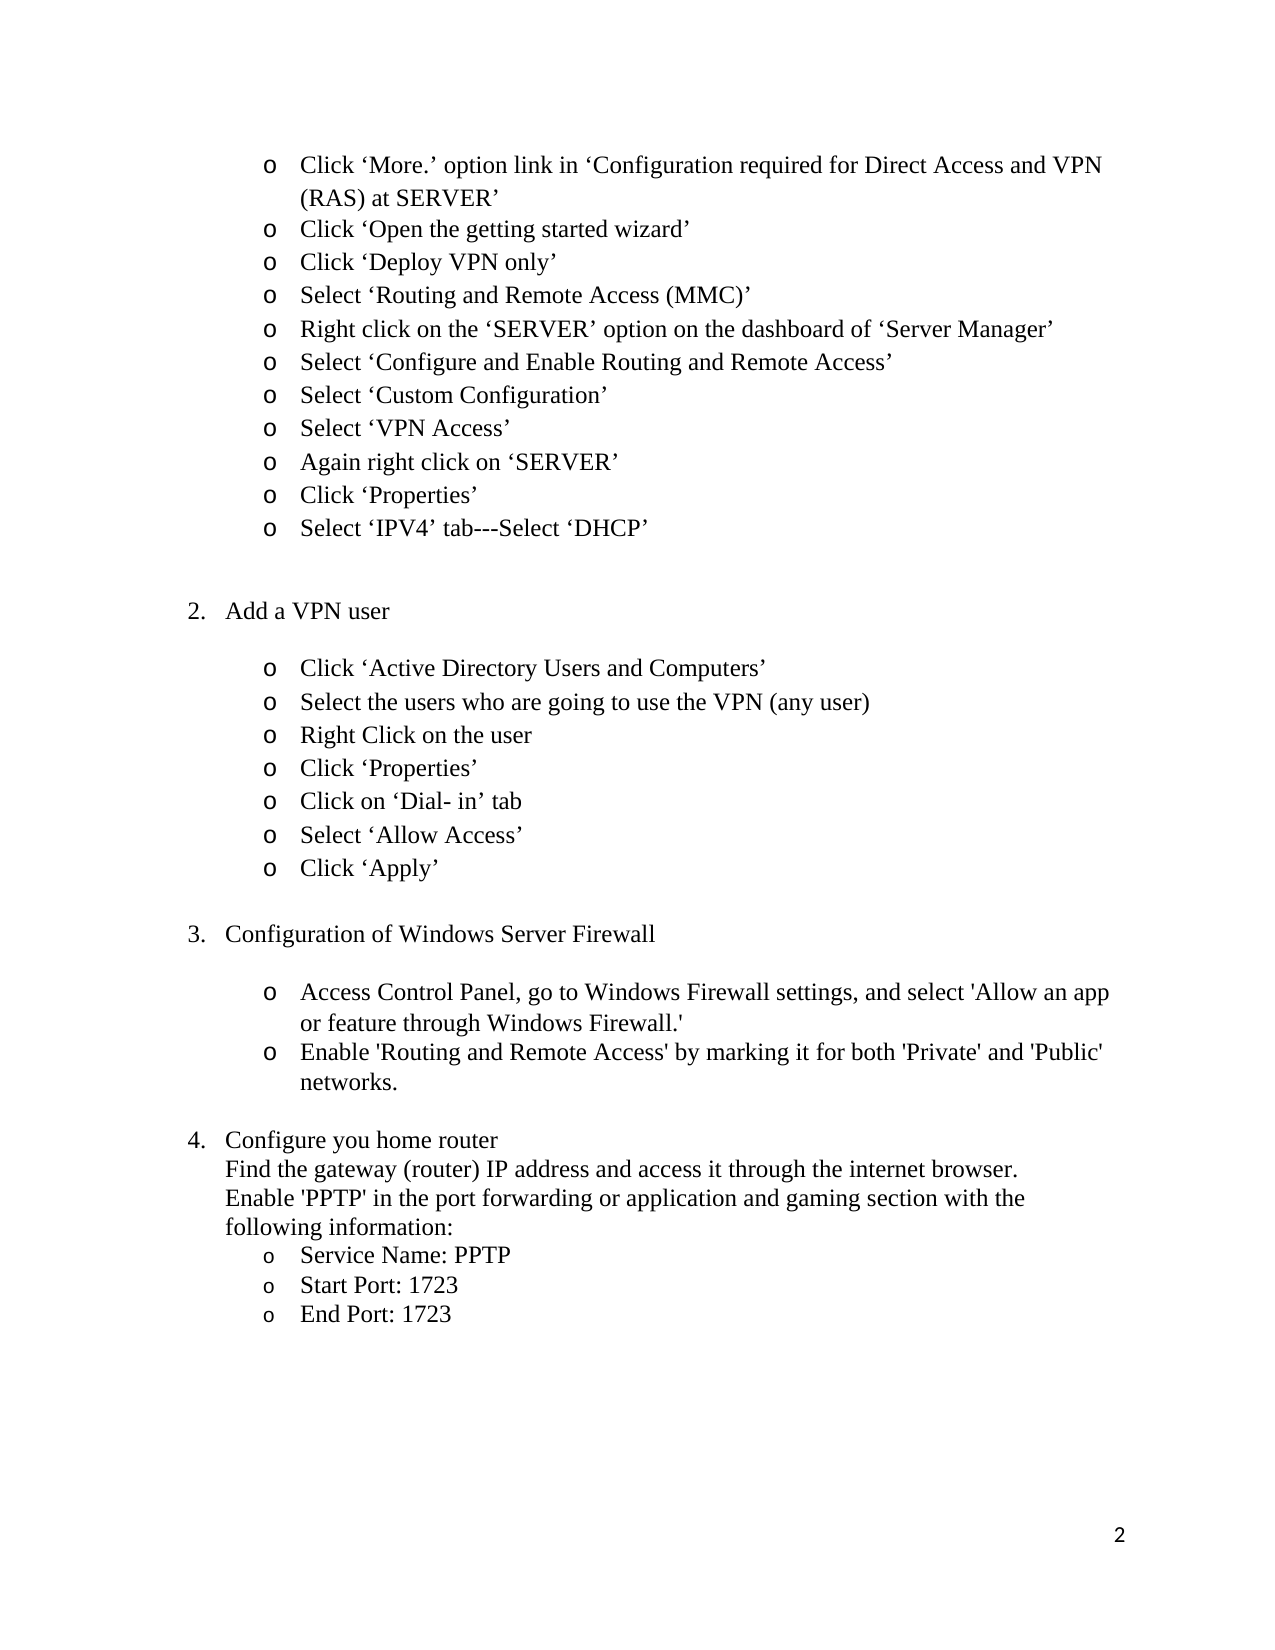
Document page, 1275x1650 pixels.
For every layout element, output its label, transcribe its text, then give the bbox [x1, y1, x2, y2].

list Right click on the ‘SERVER’ option on the dashboard of ‘Server Manager’ [262, 314, 1125, 345]
list Access Control Panel, go to Windows Firewall settings, and select 'Allow an app or feature through Windows Firewall.' [262, 977, 1125, 1037]
list End Port: 1723 [262, 1299, 1125, 1329]
list Click on ‘Dial- in’ tab [262, 786, 1125, 817]
list Select ‘Allow Access’ [262, 820, 1125, 851]
list Right Click on the user [262, 720, 1125, 751]
list Click ‘More.’ option link in ‘Configuration required for Direct Access and VPN (RAS) at SERVER’ [262, 150, 1125, 212]
list Select ‘Routing and Remote Access (MMC)’ [262, 281, 1125, 311]
list Click ‘Open the getting started wizard’ [262, 214, 1125, 245]
list Select the users who are going to use the VPN (any user) [262, 687, 1125, 718]
list Select ‘Configure and Enable Routing and Remote Access’ [262, 347, 1125, 378]
list Click ‘Active Directory Users and Computers’ [262, 653, 1125, 684]
list Select ‘Custom Configuration’ [262, 380, 1125, 411]
list Click ‘Properties’ [262, 480, 1125, 511]
text Find the gateway (router) IP address and access it through the internet browser. [225, 1154, 1125, 1183]
text Enable 'PPTP' in the port forwarding or application and gaming section with the following information: [225, 1183, 1125, 1240]
list Again right click on ‘SERVER’ [262, 447, 1125, 478]
list Click ‘Apply’ [262, 853, 1125, 884]
list Select ‘IPV4’ tab---Select ‘DHCP’ [262, 513, 1125, 544]
list Add a VPN user [187, 596, 1125, 625]
list Service Name: PPTP [262, 1240, 1125, 1270]
list Click ‘Deploy VPN only’ [262, 247, 1125, 278]
list Start Port: 1723 [262, 1270, 1125, 1299]
list Configuration of Windows Server Firewall [187, 919, 1125, 948]
list Configure you home router [187, 1125, 1125, 1154]
list Click ‘Properties’ [262, 753, 1125, 784]
list Select ‘VPN Access’ [262, 413, 1125, 444]
list Enable 'Routing and Remote Access' by marking it for both 'Private' and 'Public' networks. [262, 1037, 1125, 1096]
